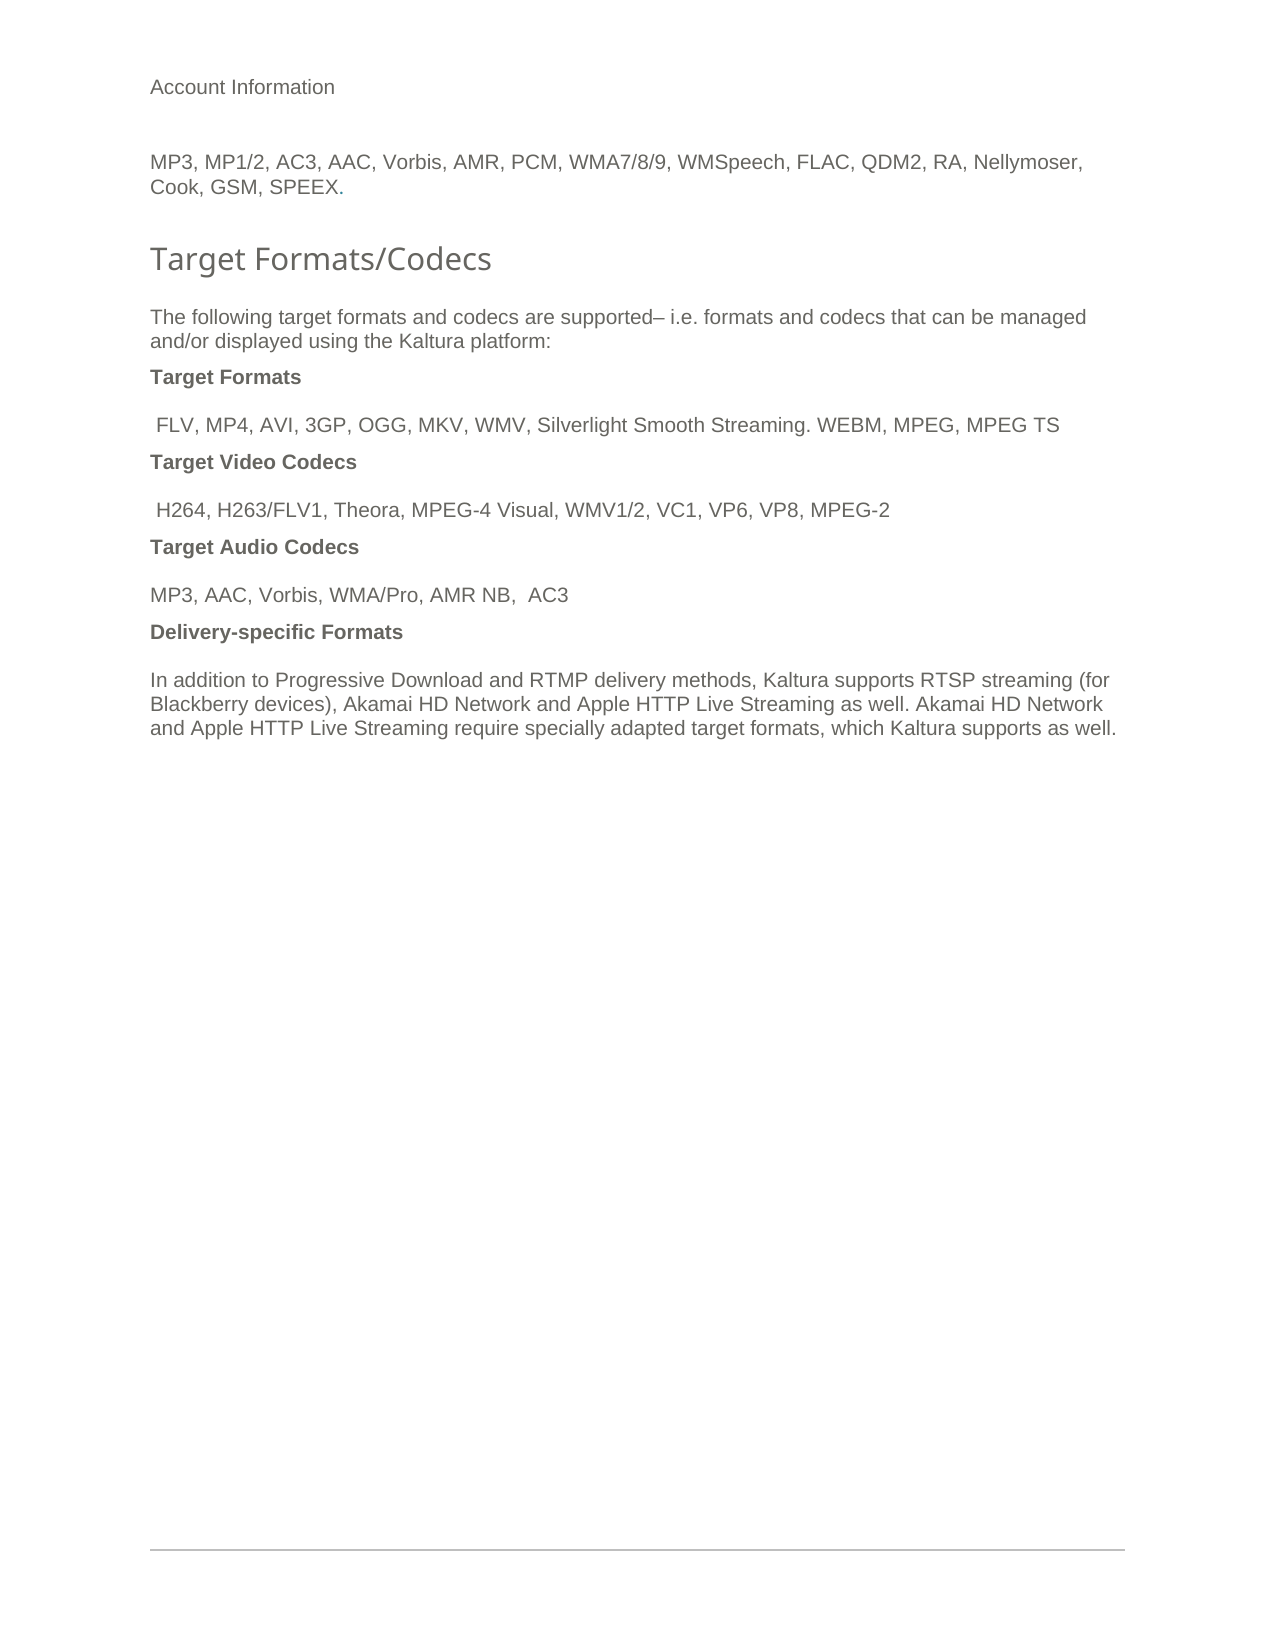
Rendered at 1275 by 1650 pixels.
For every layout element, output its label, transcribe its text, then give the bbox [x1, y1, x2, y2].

text MP3, MP1/2, AC3, AAC, Vorbis, AMR, PCM, WMA7/8/9, WMSpeech, FLAC, QDM2, RA, Nellymoser, Cook, GSM, SPEEX. [150, 150, 1125, 199]
subtitle Delivery-specific Formats [150, 619, 1125, 643]
subtitle Target Formats [150, 365, 1125, 389]
subtitle Target Video Codecs [150, 450, 1125, 474]
subtitle Target Formats/Codecs [150, 237, 1125, 279]
text The following target formats and codecs are supported– i.e. formats and codecs that can be managed and/or displayed using the Kaltura platform: [150, 304, 1125, 352]
text H264, H263/FLV1, Theora, MPEG-4 Visual, WMV1/2, VC1, VP6, VP8, MPEG-2 [150, 498, 1125, 522]
text MP3, AAC, Vorbis, WMA/Pro, AMR NB, AC3 [150, 583, 1125, 607]
text In addition to Progressive Download and RTMP delivery methods, Kaltura supports RTSP streaming (for Blackberry devices), Akamai HD Network and Apple HTTP Live Streaming as well. Akamai HD Network and Apple HTTP Live Streaming require specially adapted target formats, which Kaltura supports as well. [150, 668, 1125, 740]
text FLV, MP4, AVI, 3GP, OGG, MKV, WMV, Silverlight Smooth Streaming. WEBM, MPEG, MPEG TS [150, 413, 1125, 437]
subtitle Target Audio Codecs [150, 535, 1125, 559]
